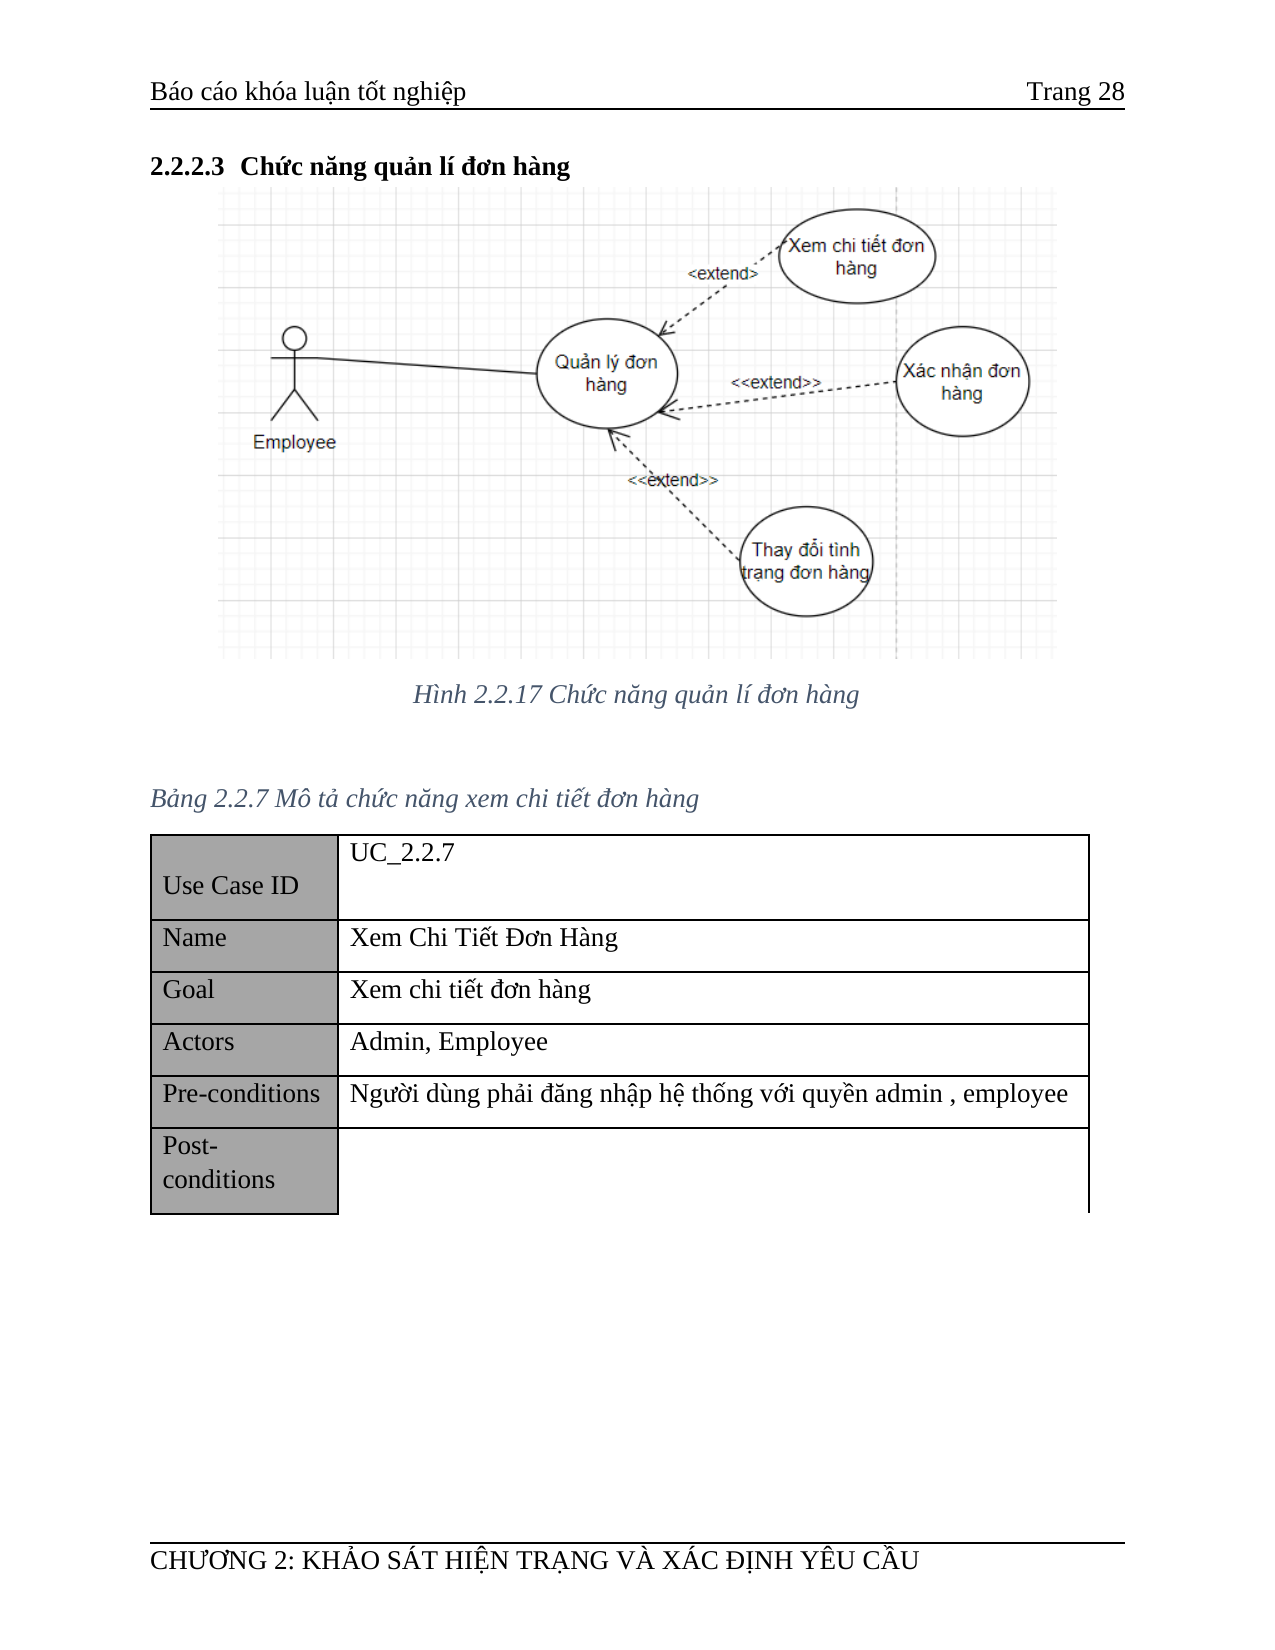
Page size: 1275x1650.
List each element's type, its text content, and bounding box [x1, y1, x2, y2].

table_cell Pre-conditions [152, 1077, 337, 1127]
table_cell Post-conditions [152, 1129, 337, 1213]
table_cell Người dùng phải đăng nhập hệ thống với quyền admin , employee [339, 1077, 1088, 1127]
table_cell Actors [152, 1025, 337, 1075]
table_cell [339, 1129, 1088, 1213]
table_header UC_2.2.7 [339, 836, 1088, 919]
table_cell Xem Chi Tiết Đơn Hàng [339, 921, 1088, 971]
subtitle Chức năng quản lí đơn hàng [150, 150, 1125, 181]
table_cell Goal [152, 973, 337, 1023]
table_cell Xem chi tiết đơn hàng [339, 973, 1088, 1023]
table_cell Name [152, 921, 337, 971]
text Bảng 2.2.7 Mô tả chức năng xem chi tiết đơn hàng [150, 782, 1125, 813]
table_cell Admin, Employee [339, 1025, 1088, 1075]
table_header Use Case ID [152, 836, 337, 919]
picture [218, 187, 1057, 659]
